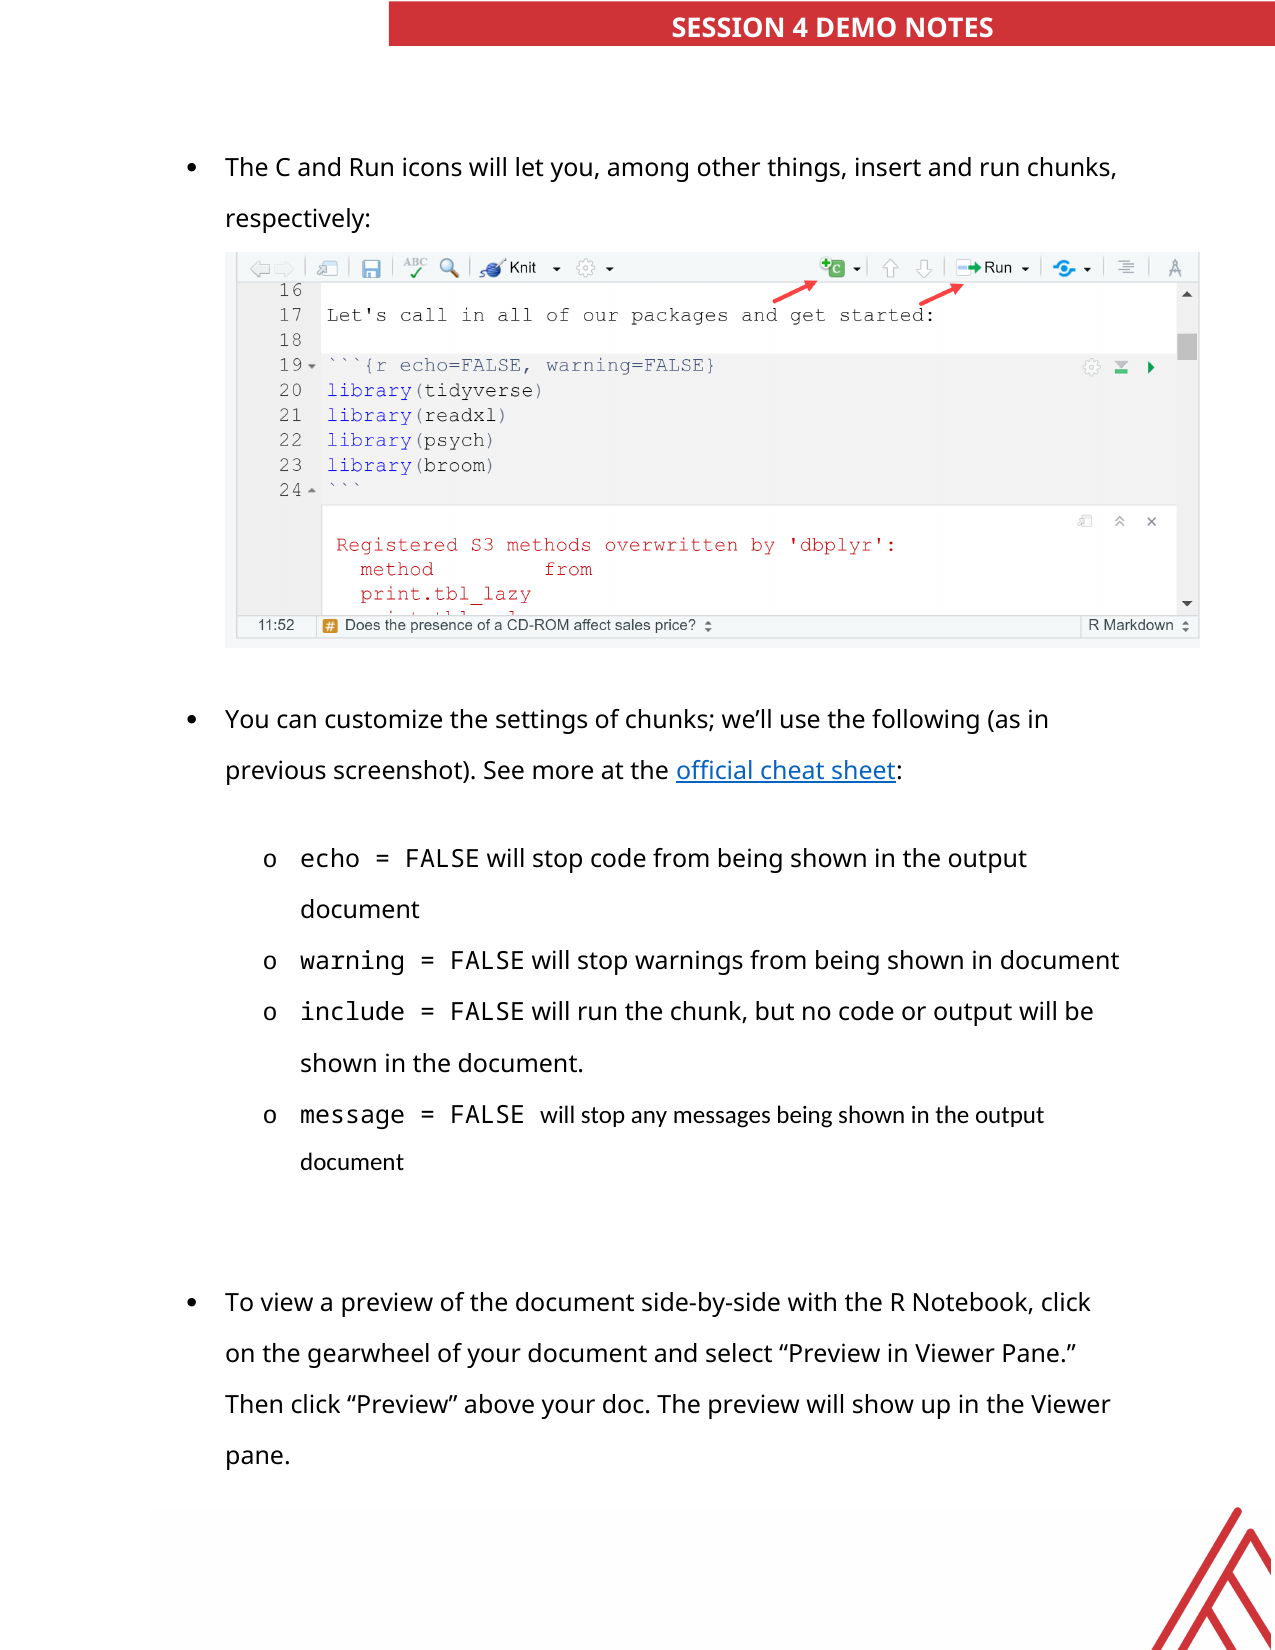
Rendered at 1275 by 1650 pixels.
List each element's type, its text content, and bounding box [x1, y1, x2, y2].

picture [150, 1507, 1271, 1650]
list echo = FALSE will stop code from being shown in the output document [262, 840, 1125, 926]
picture [225, 252, 1200, 648]
list include = FALSE will run the chunk, but no code or output will be shown in the document. [262, 994, 1125, 1079]
list You can customize the settings of chunks; we’ll use the following (as in previous screenshot). See more at the official cheat sheet: [187, 701, 1125, 787]
list warning = FALSE will stop warnings from being shown in document [262, 943, 1125, 977]
list To view a preview of the document side-by-side with the R Notebook, click on the gearwheel of your document and select “Preview in Viewer Pane.” Then click “Preview” above your doc. The preview will show up in the Viewer pane. [187, 1284, 1125, 1471]
list message = FALSE will stop any messages being shown in the output document [262, 1096, 1125, 1176]
